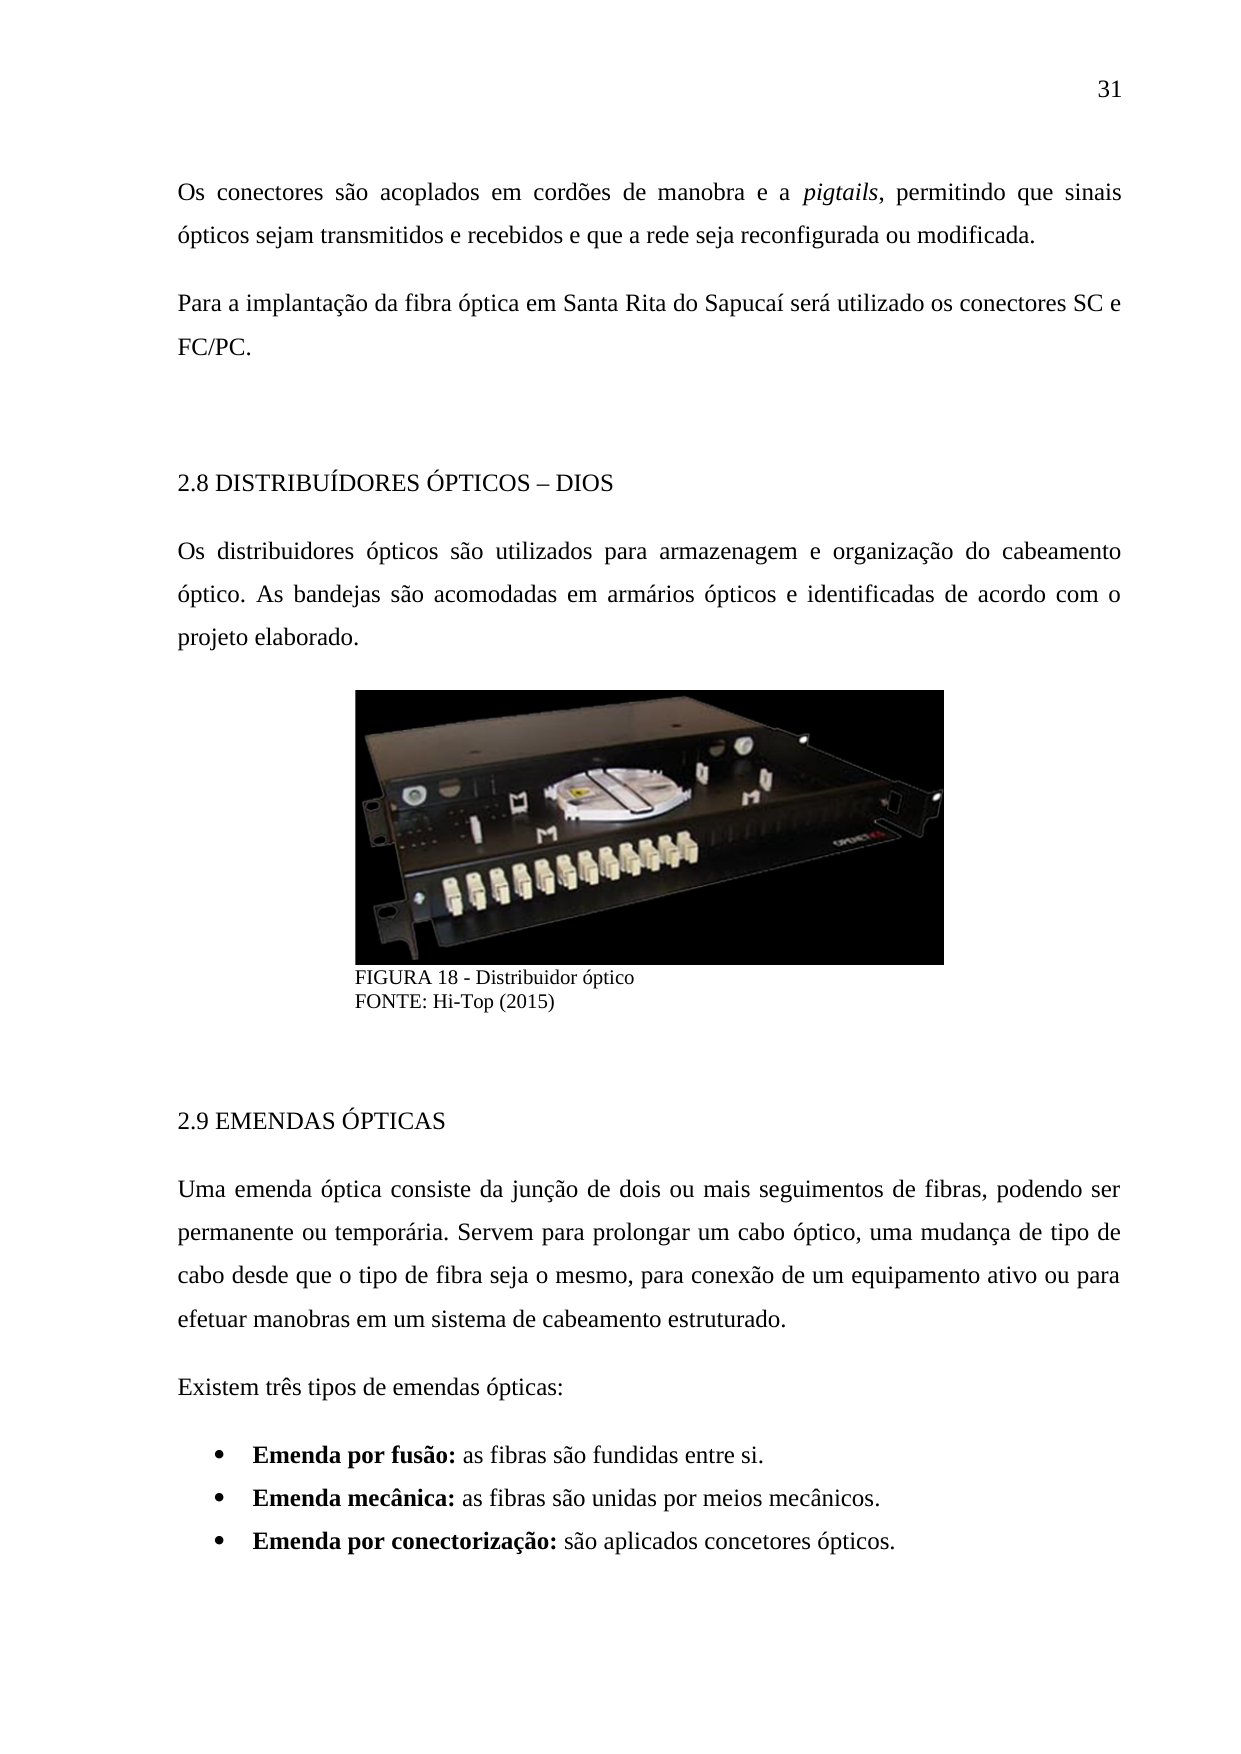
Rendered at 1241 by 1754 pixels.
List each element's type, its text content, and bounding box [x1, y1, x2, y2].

text FONTE: Hi-Top (2015) [354, 989, 1122, 1013]
list Emenda mecânica: as fibras são unidas por meios mecânicos. [215, 1483, 1122, 1512]
text Os distribuidores ópticos são utilizados para armazenagem e organização do cabeamento óptico. As bandejas são acomodadas em armários ópticos e identificadas de acordo com o projeto elaborado. [177, 536, 1122, 651]
picture [355, 690, 944, 965]
text Os conectores são acoplados em cordões de manobra e a pigtails, permitindo que sinais ópticos sejam transmitidos e recebidos e que a rede seja reconfigurada ou modificada. [177, 177, 1122, 249]
text Existem três tipos de emendas ópticas: [177, 1372, 1122, 1401]
text Para a implantação da fibra óptica em Santa Rita do Sapucaí será utilizado os conectores SC e FC/PC. [177, 288, 1122, 360]
text Uma emenda óptica consiste da junção de dois ou mais seguimentos de fibras, podendo ser permanente ou temporária. Servem para prolongar um cabo óptico, uma mudança de tipo de cabo desde que o tipo de fibra seja o mesmo, para conexão de um equipamento ativo ou para efetuar manobras em um sistema de cabeamento estruturado. [177, 1174, 1122, 1332]
subtitle 2.9 EMENDAS ÓPTICAS [177, 1106, 1122, 1135]
list Emenda por conectorização: são aplicados concetores ópticos. [215, 1526, 1122, 1555]
subtitle 2.8 DISTRIBUÍDORES ÓPTICOS – DIOs [177, 468, 1122, 497]
list Emenda por fusão: as fibras são fundidas entre si. [215, 1440, 1122, 1469]
text FIGURA 18 - Distribuidor óptico [266, 965, 1122, 989]
